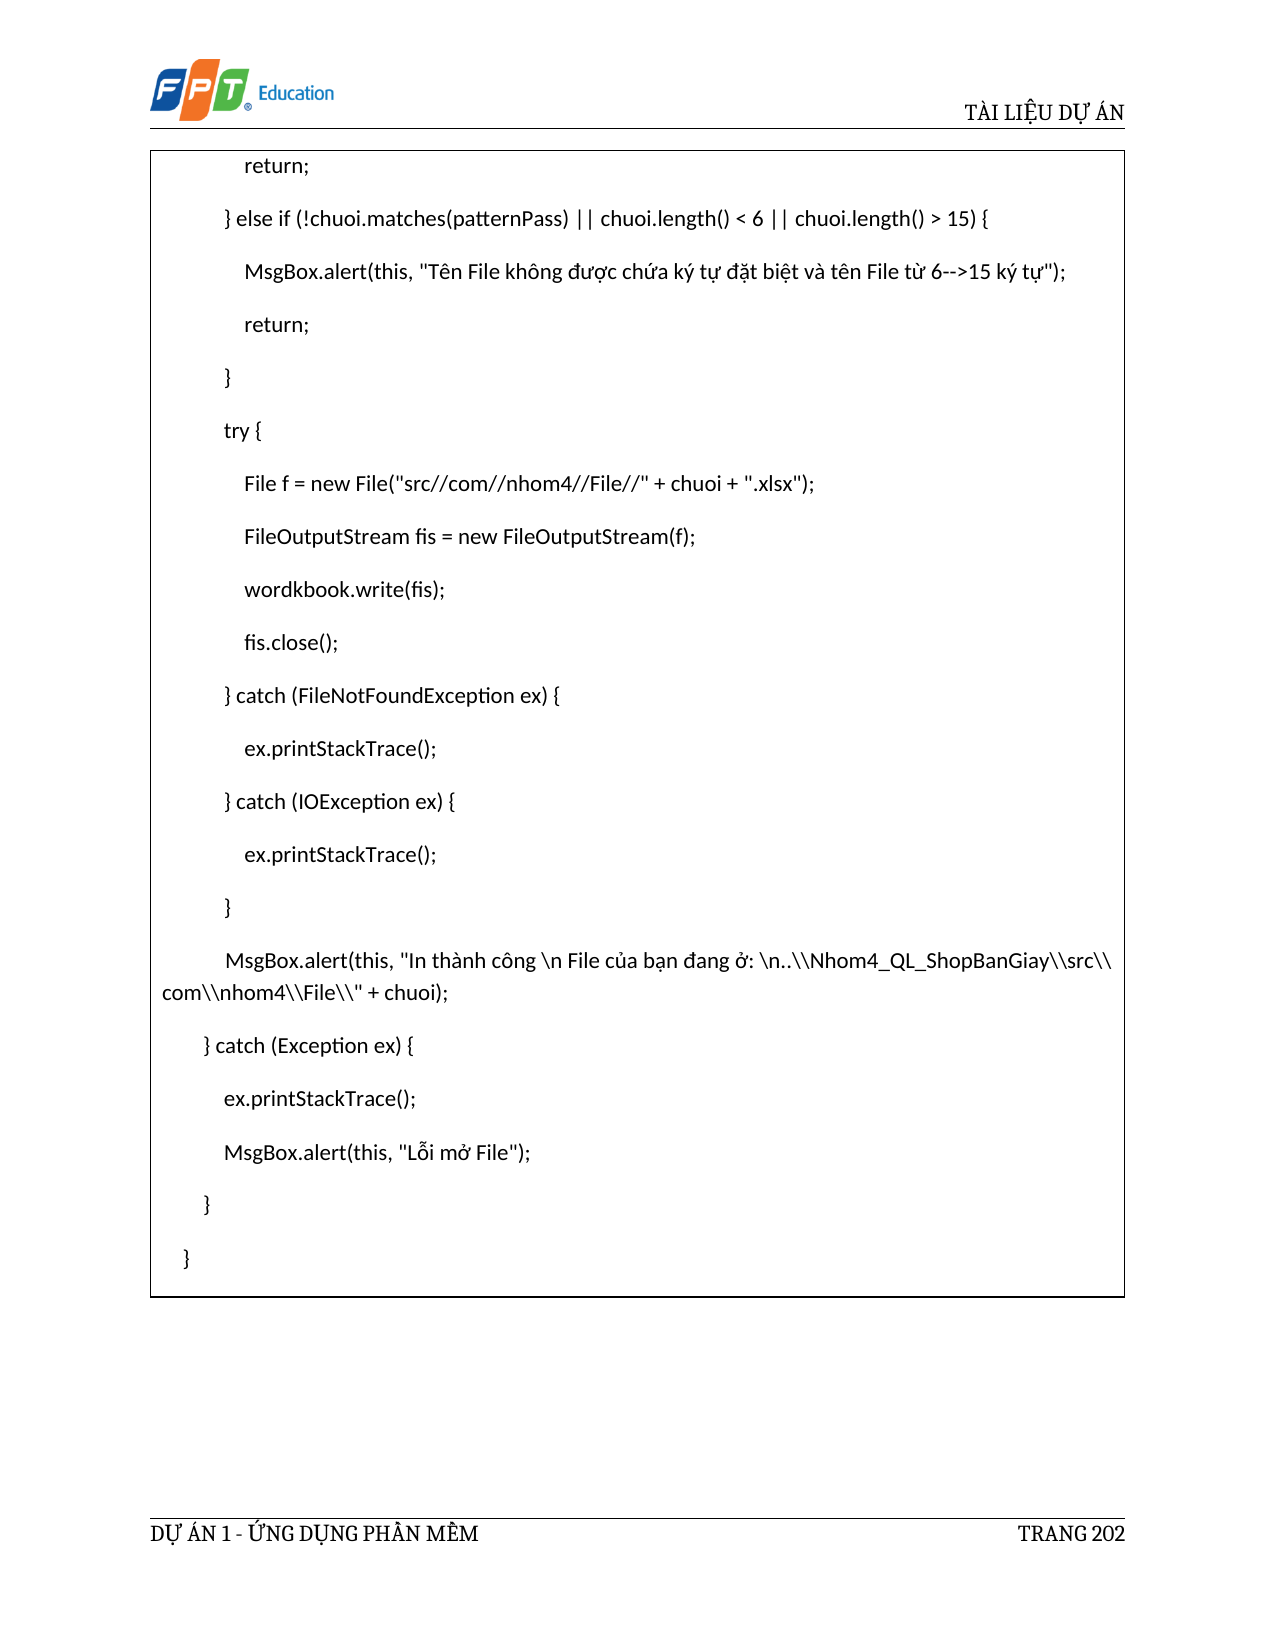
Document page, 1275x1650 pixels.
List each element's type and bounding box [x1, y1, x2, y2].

table_header [151, 151, 1124, 1296]
picture [150, 59, 336, 121]
